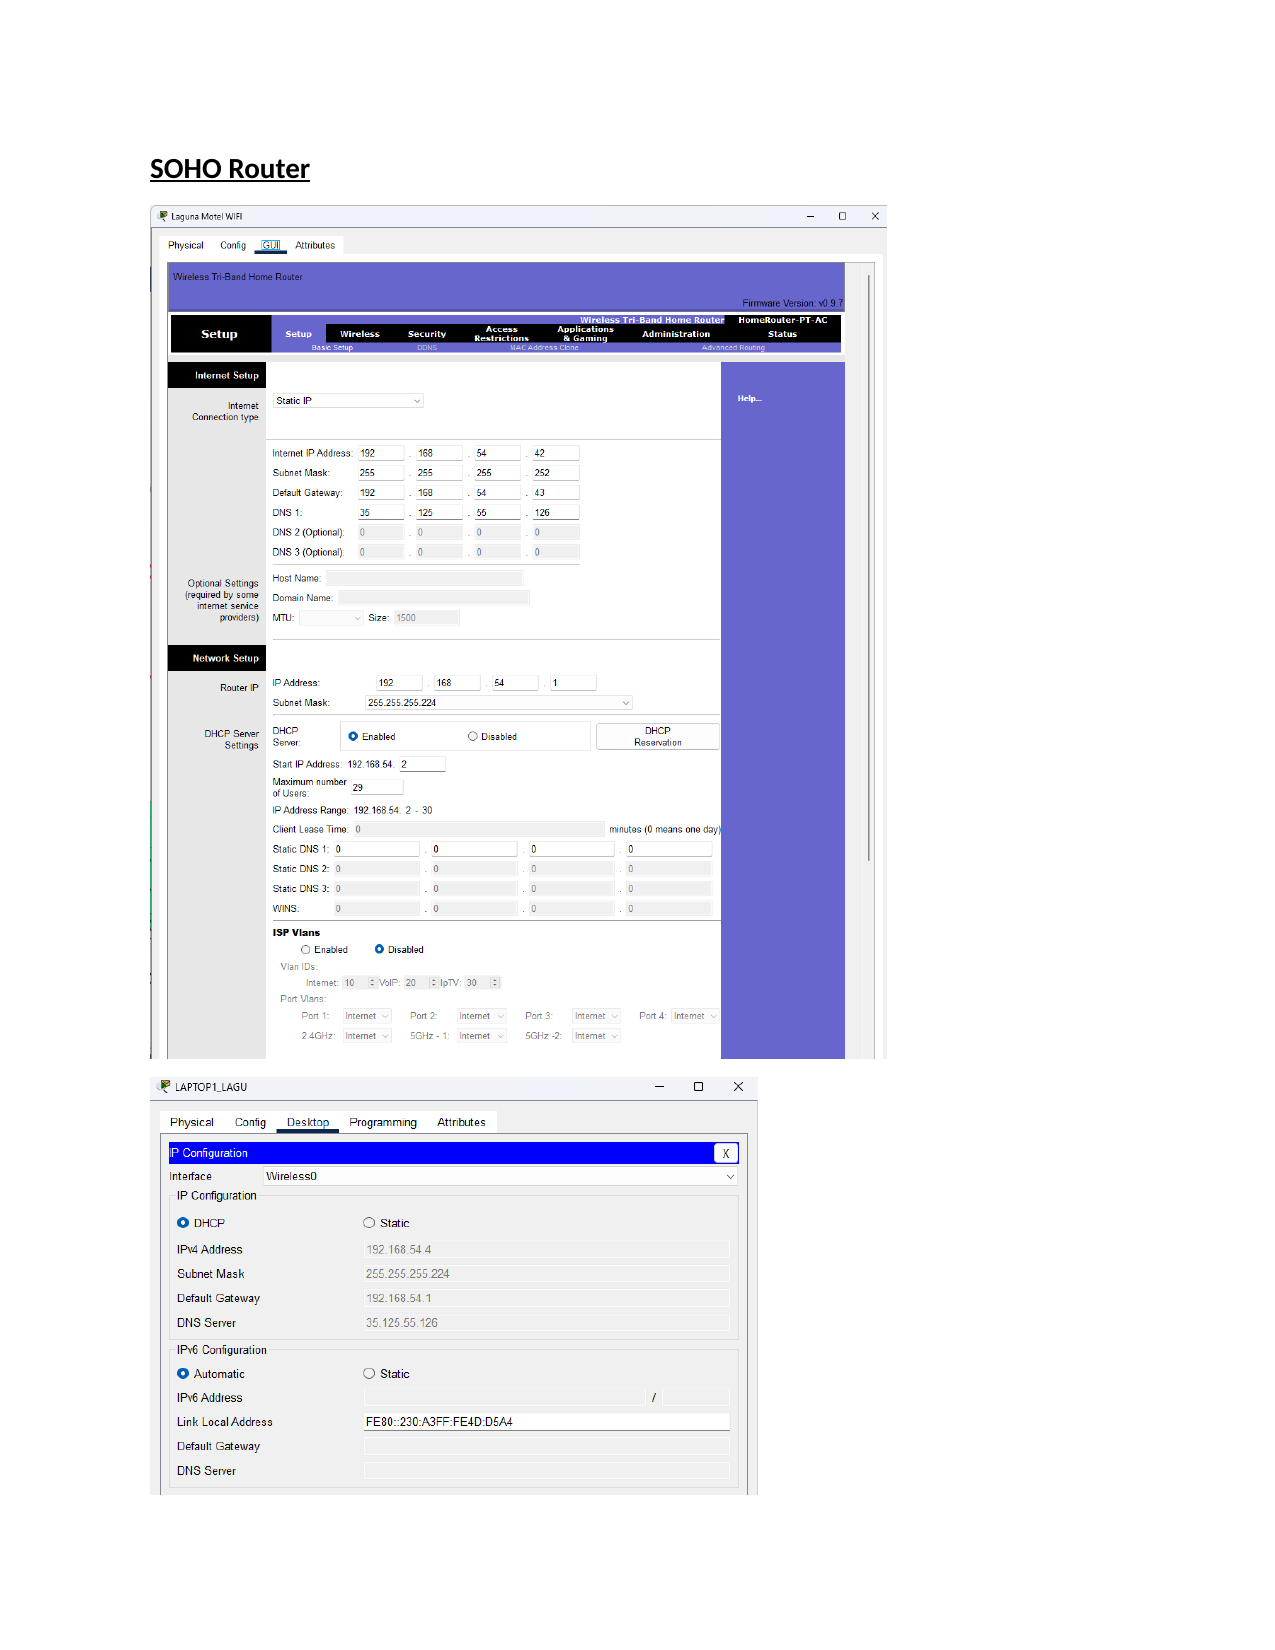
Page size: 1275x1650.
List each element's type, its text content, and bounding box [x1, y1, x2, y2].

subtitle SOHO Router [150, 150, 1125, 186]
picture [150, 205, 887, 1059]
picture [150, 1077, 758, 1495]
